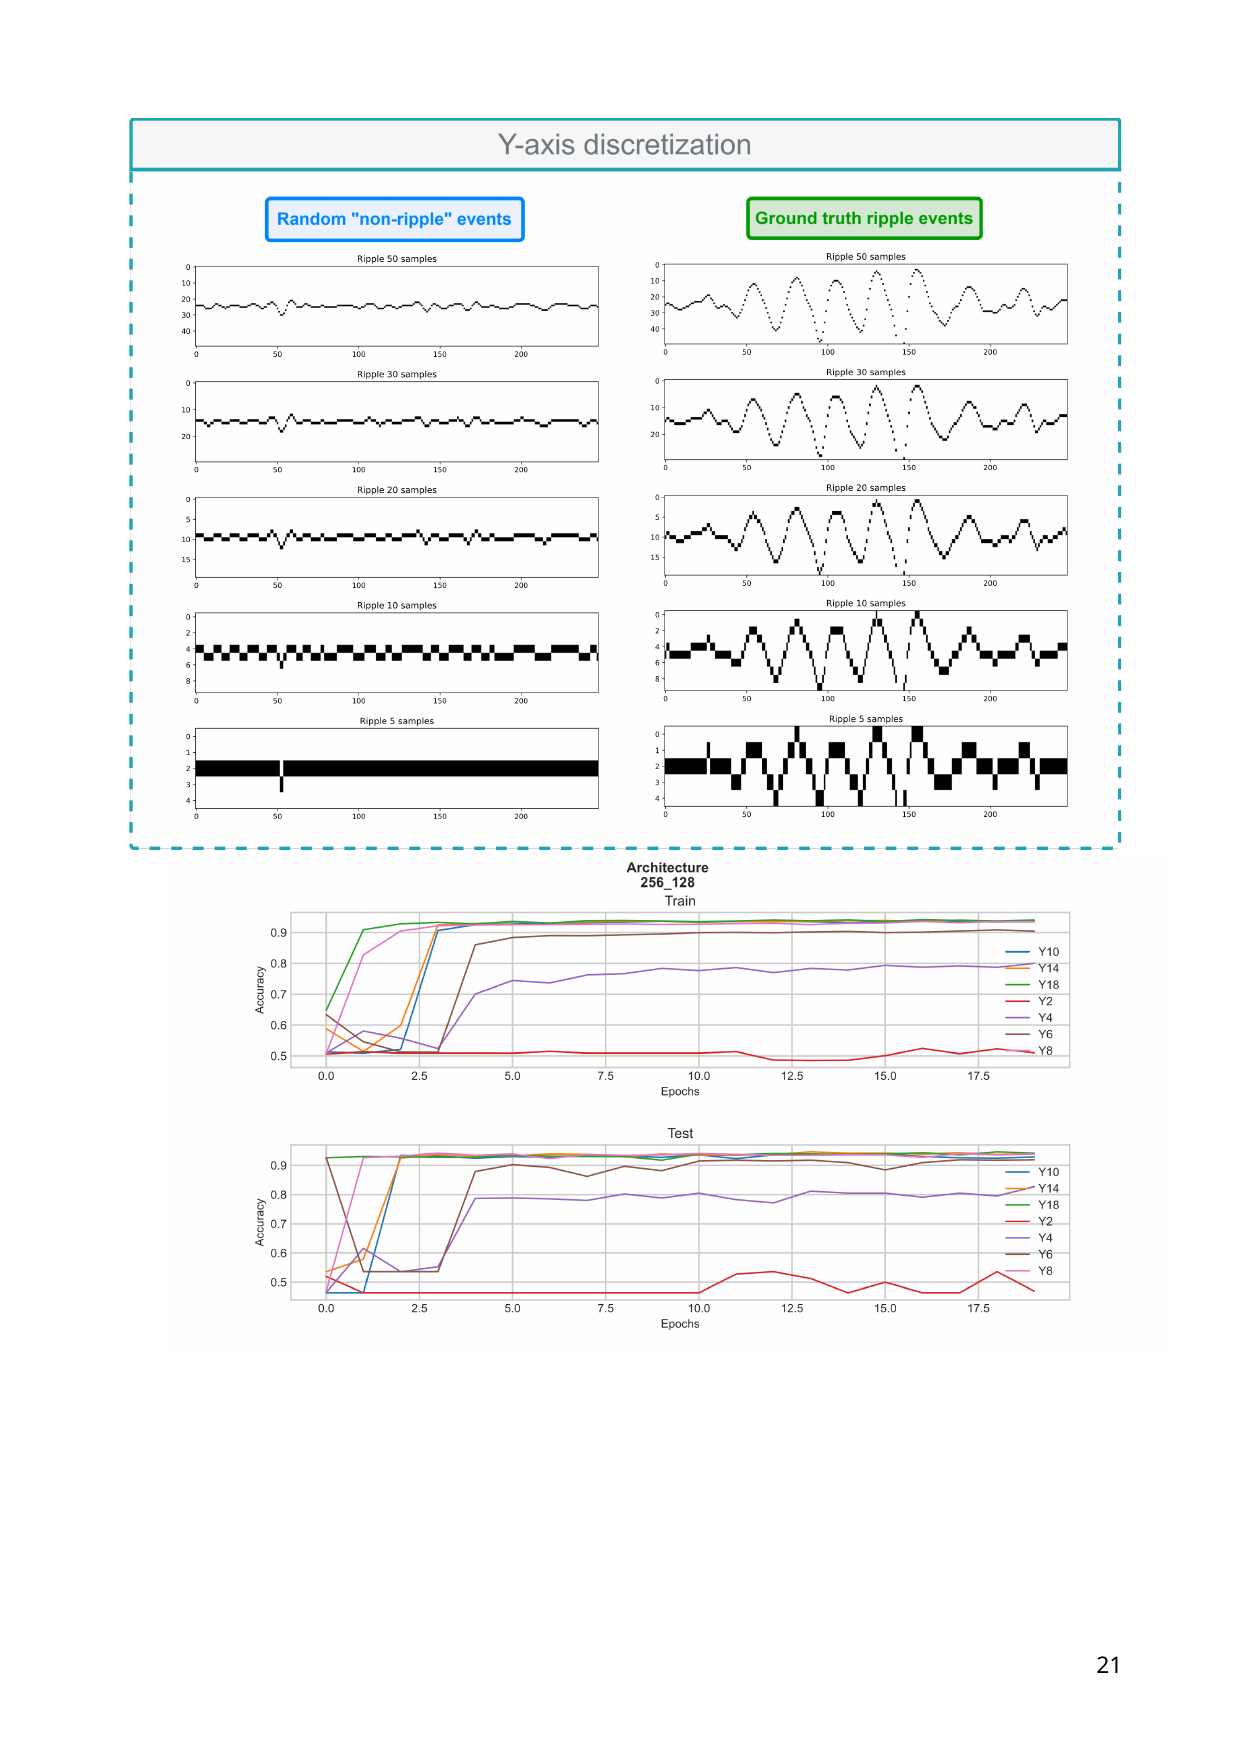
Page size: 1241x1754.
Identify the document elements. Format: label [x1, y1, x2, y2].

picture [165, 852, 1170, 1355]
picture [129, 118, 1122, 850]
